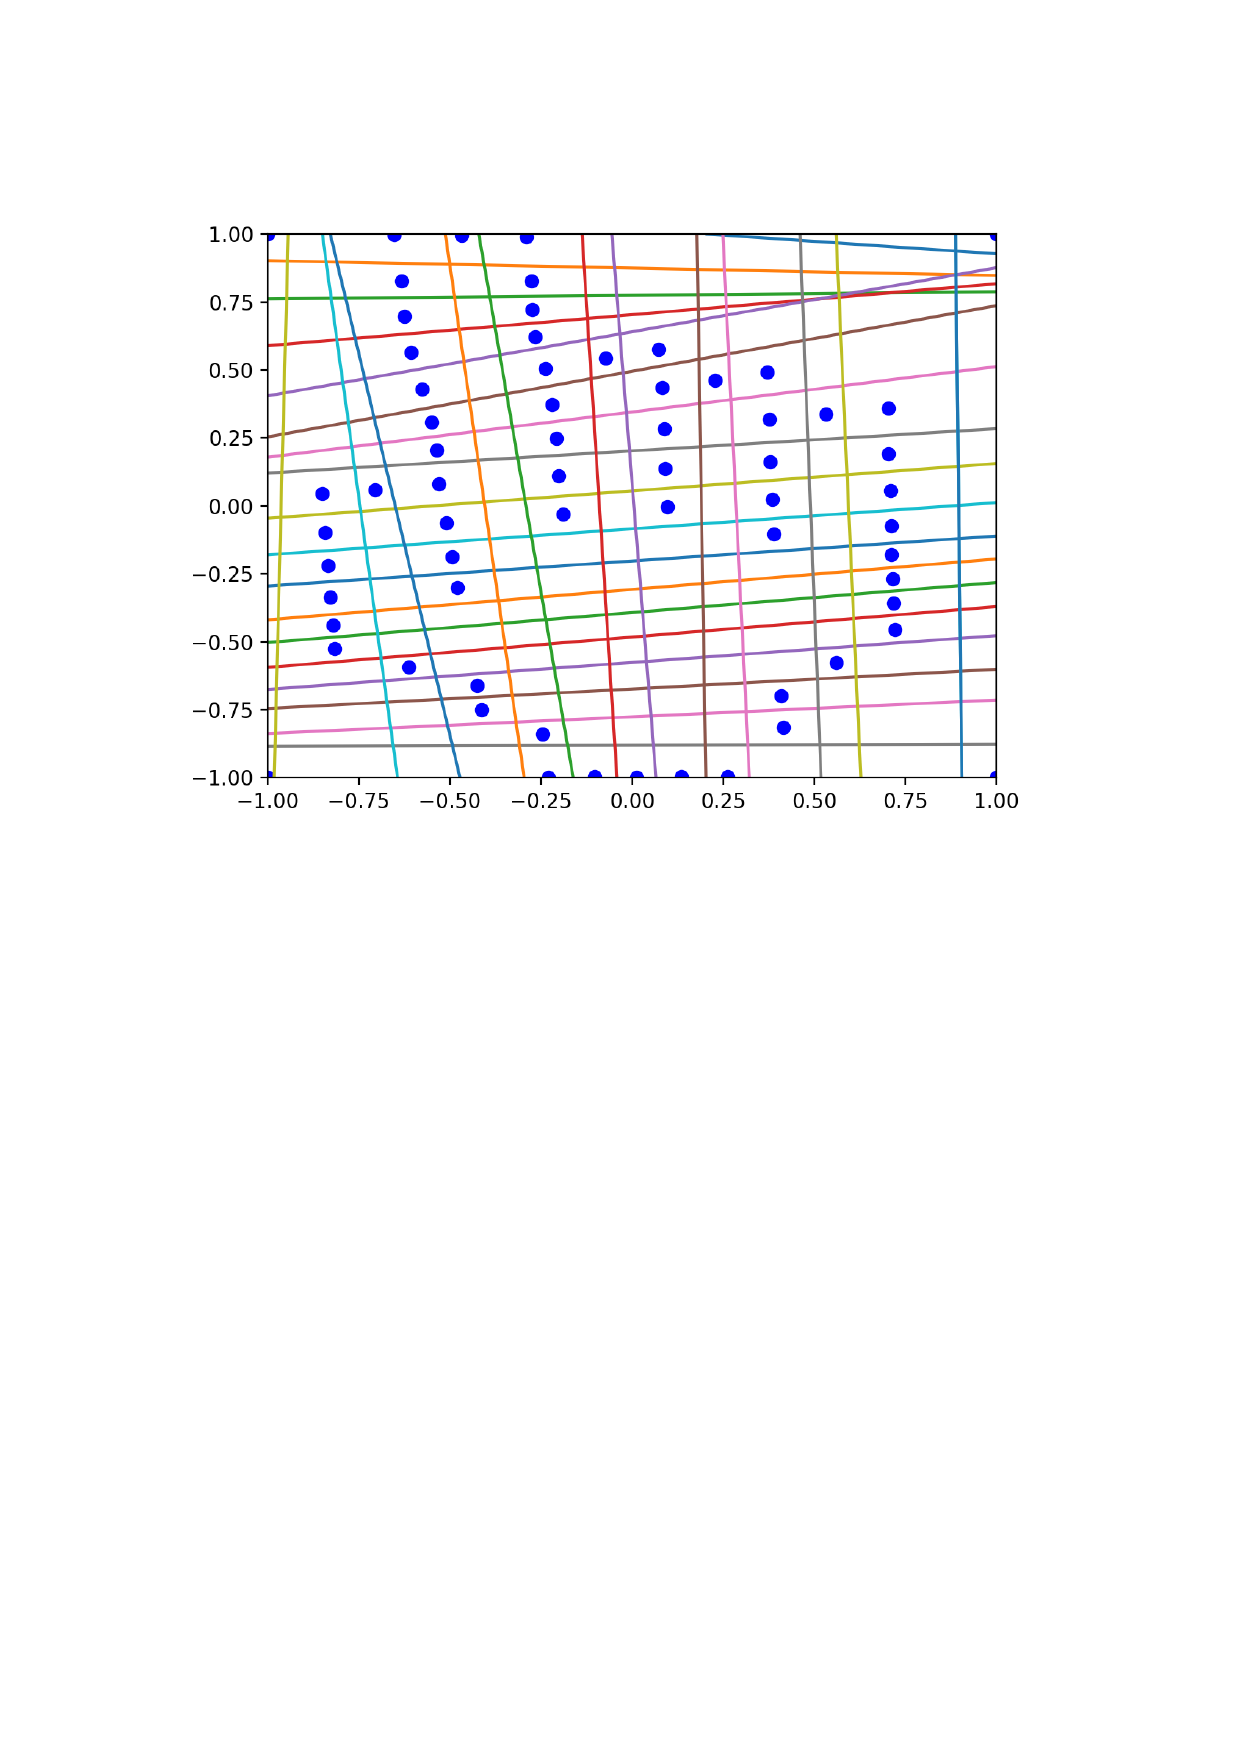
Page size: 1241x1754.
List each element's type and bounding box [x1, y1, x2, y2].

picture [150, 150, 1090, 855]
